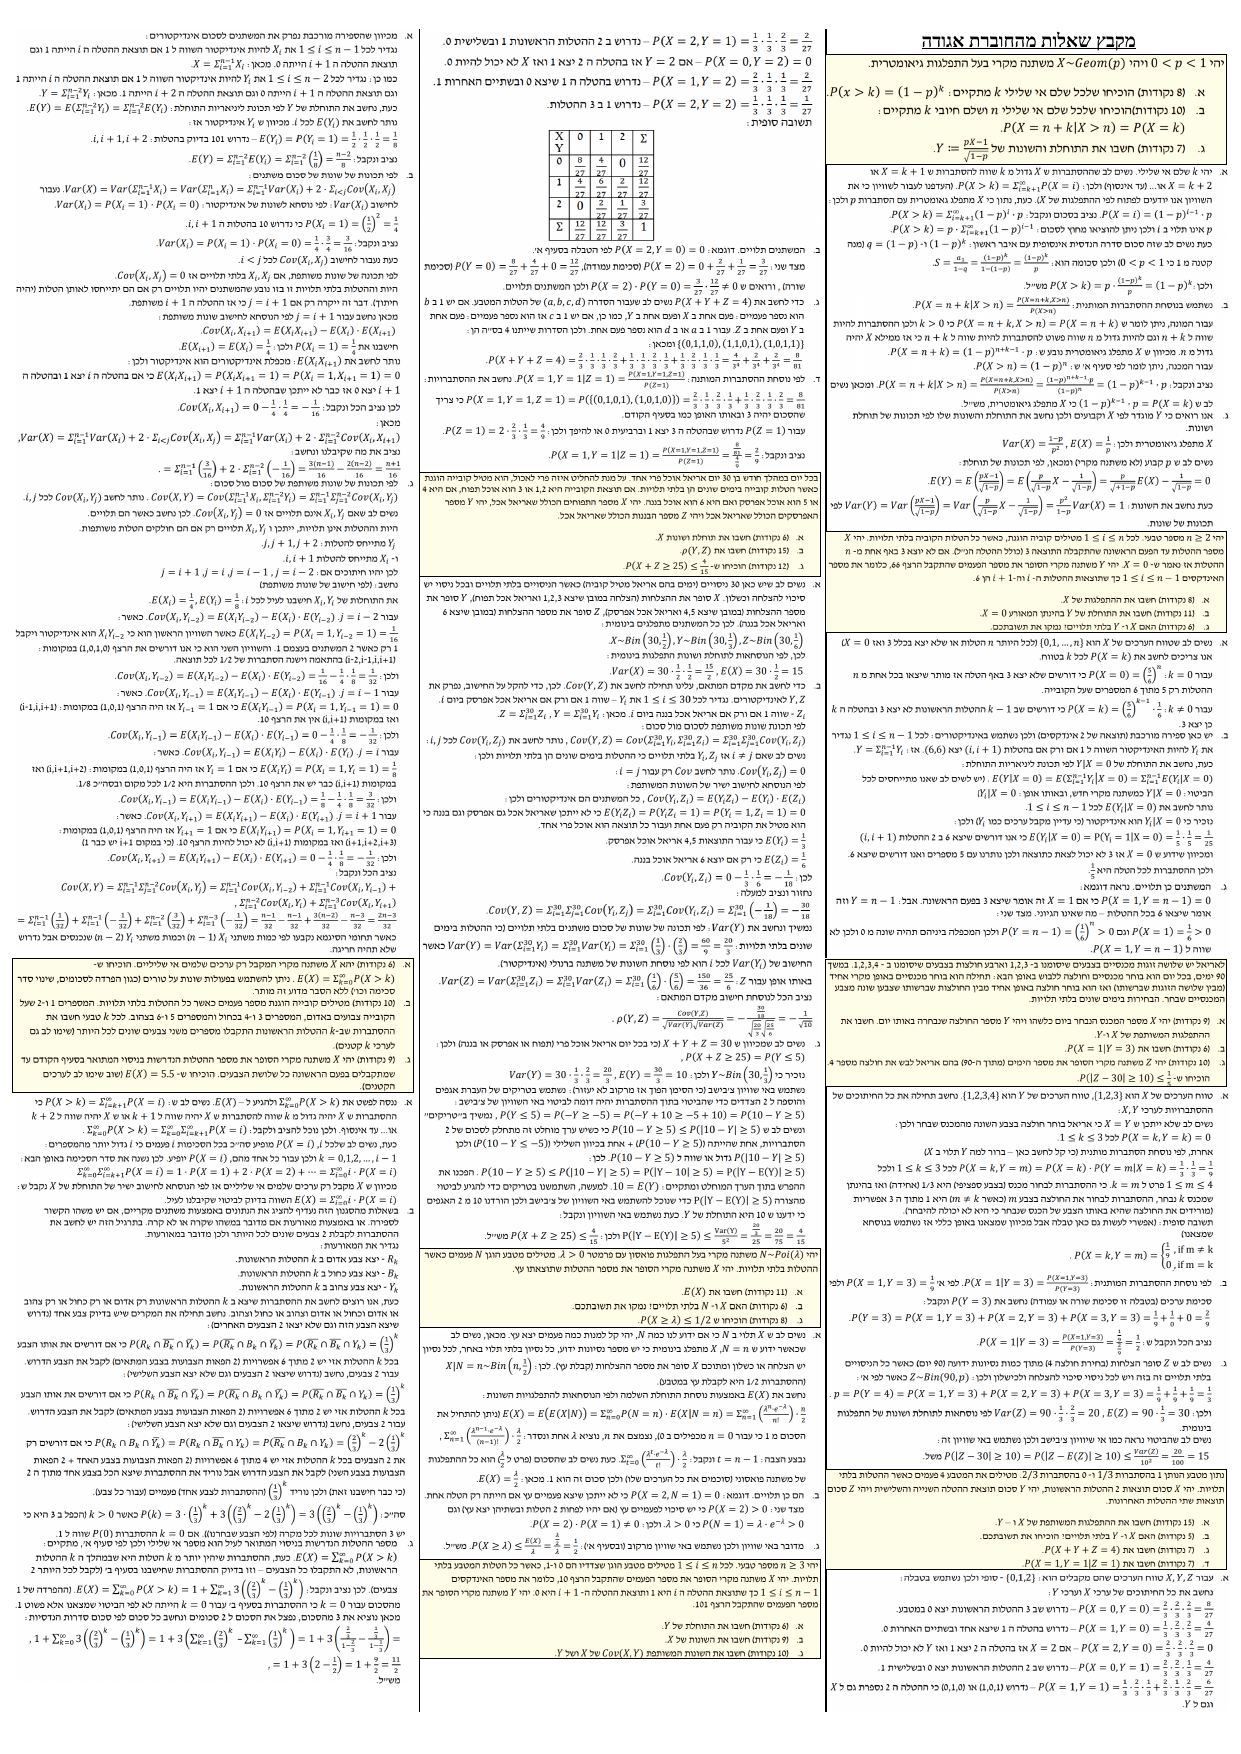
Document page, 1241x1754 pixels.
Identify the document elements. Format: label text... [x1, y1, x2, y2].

picture [420, 1249, 820, 1327]
picture [828, 1090, 1229, 1467]
picture [826, 532, 1226, 632]
picture [826, 1470, 1226, 1569]
picture [15, 1096, 416, 1685]
picture [421, 29, 823, 470]
picture [420, 473, 820, 576]
picture [828, 637, 1229, 956]
picture [826, 55, 1226, 164]
text מקבץ שאלות מהחוברת אגודה [828, 29, 1229, 51]
picture [828, 1573, 1229, 1711]
picture [421, 578, 823, 1246]
picture [826, 960, 1226, 1086]
picture [420, 1560, 820, 1658]
picture [421, 1330, 823, 1557]
picture [15, 29, 416, 956]
picture [828, 166, 1229, 528]
picture [13, 959, 413, 1092]
